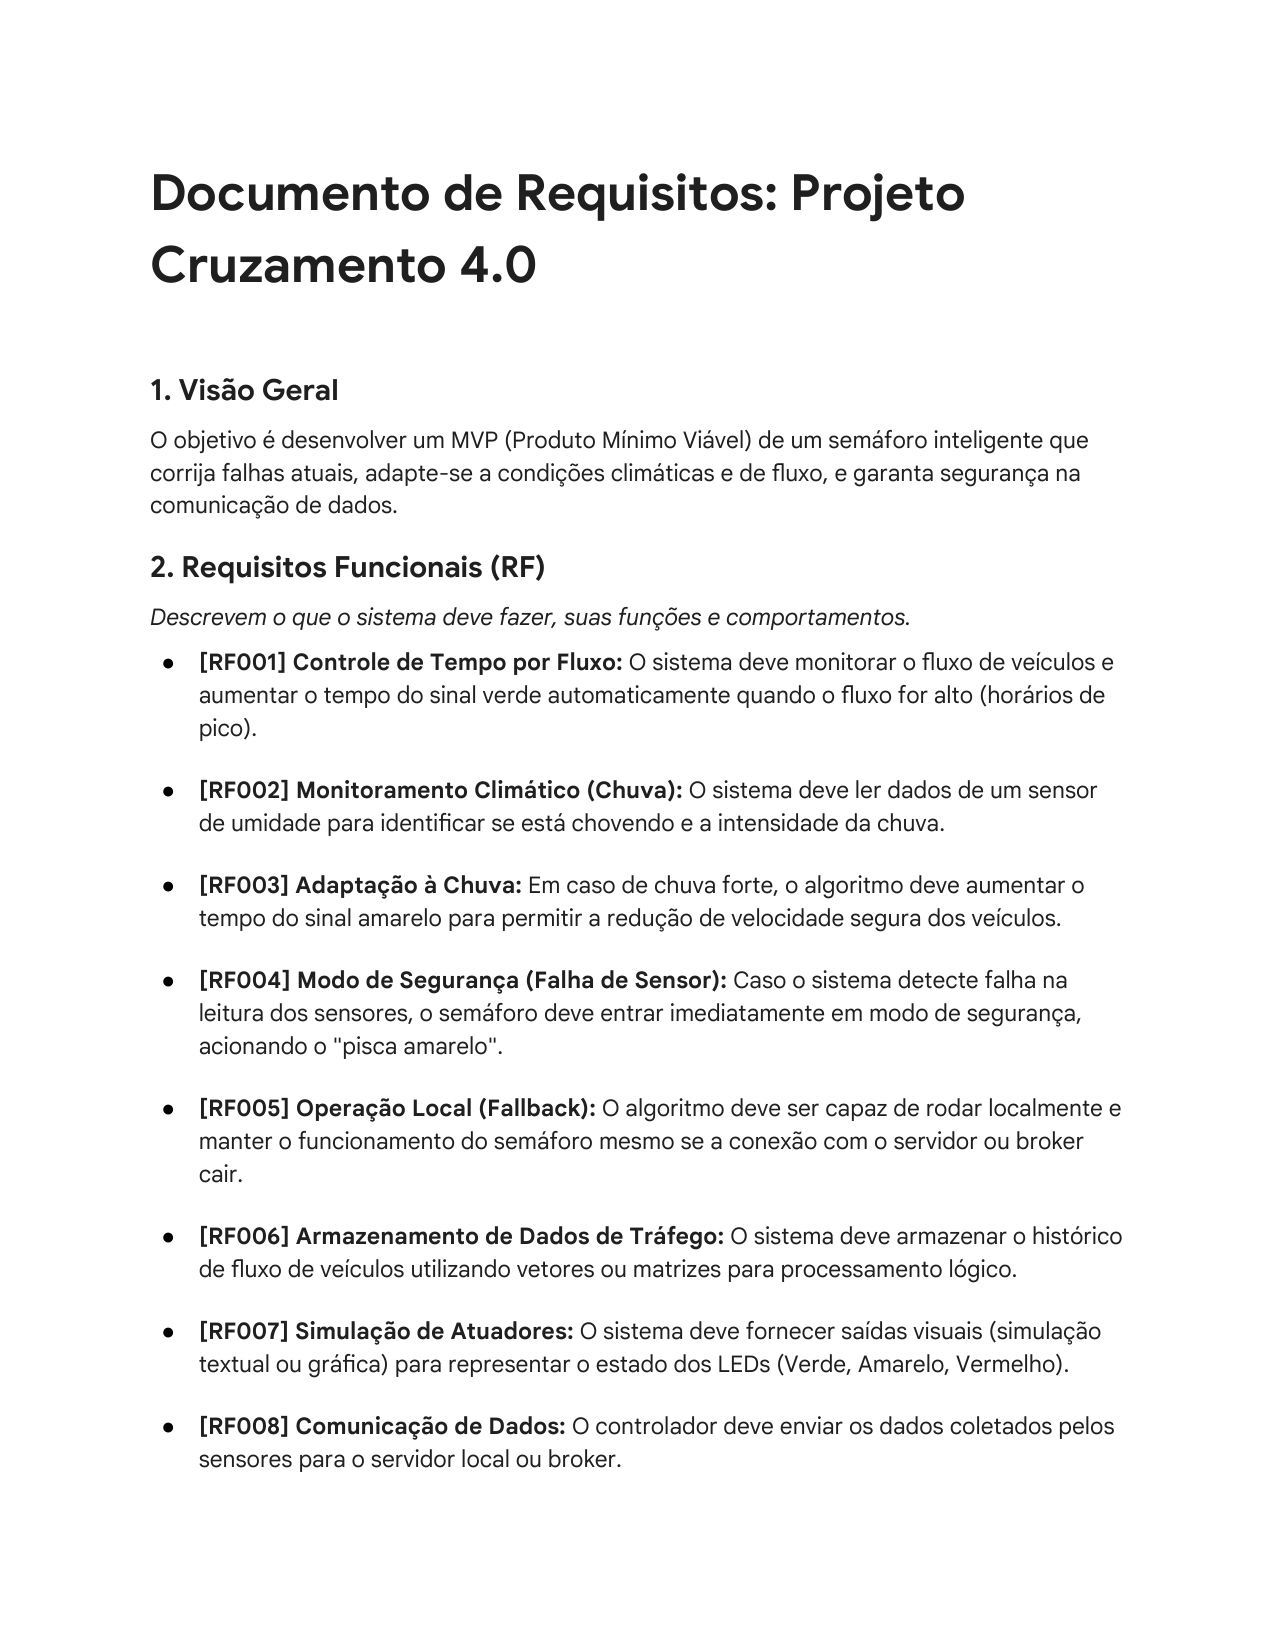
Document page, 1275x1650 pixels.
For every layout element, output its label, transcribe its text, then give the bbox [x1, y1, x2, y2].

list [RF003] Adaptação à Chuva: Em caso de chuva forte, o algoritmo deve aumentar o tempo do sinal amarelo para permitir a redução de velocidade segura dos veículos. [161, 871, 1125, 963]
subtitle 2. Requisitos Funcionais (RF) [150, 549, 1125, 586]
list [161, 1412, 1125, 1474]
list [RF006] Armazenamento de Dados de Tráfego: O sistema deve armazenar o histórico de fluxo de veículos utilizando vetores ou matrizes para processamento lógico. [161, 1222, 1125, 1314]
list [RF005] Operação Local (Fallback): O algoritmo deve ser capaz de rodar localmente e manter o funcionamento do semáforo mesmo se a conexão com o servidor ou broker cair. [161, 1094, 1125, 1218]
list [RF002] Monitoramento Climático (Chuva): O sistema deve ler dados de um sensor de umidade para identificar se está chovendo e a intensidade da chuva. [161, 776, 1125, 868]
subtitle 1. Visão Geral [150, 372, 1125, 408]
list [RF004] Modo de Segurança (Falha de Sensor): Caso o sistema detecte falha na leitura dos sensores, o semáforo deve entrar imediatamente em modo de segurança, acionando o "pisca amarelo". [161, 967, 1125, 1091]
text O objetivo é desenvolver um MVP (Produto Mínimo Viável) de um semáforo inteligente que corrija falhas atuais, adapte-se a condições climáticas e de fluxo, e garanta segurança na comunicação de dados. [150, 426, 1125, 520]
subtitle Documento de Requisitos: Projeto Cruzamento 4.0 [150, 162, 1125, 296]
list [RF007] Simulação de Atuadores: O sistema deve fornecer saídas visuais (simulação textual ou gráfica) para representar o estado dos LEDs (Verde, Amarelo, Vermelho). [161, 1317, 1125, 1409]
text Descrevem o que o sistema deve fazer, suas funções e comportamentos. [150, 603, 1125, 632]
list [RF001] Controle de Tempo por Fluxo: O sistema deve monitorar o fluxo de veículos e aumentar o tempo do sinal verde automaticamente quando o fluxo for alto (horários de pico). [161, 648, 1125, 773]
